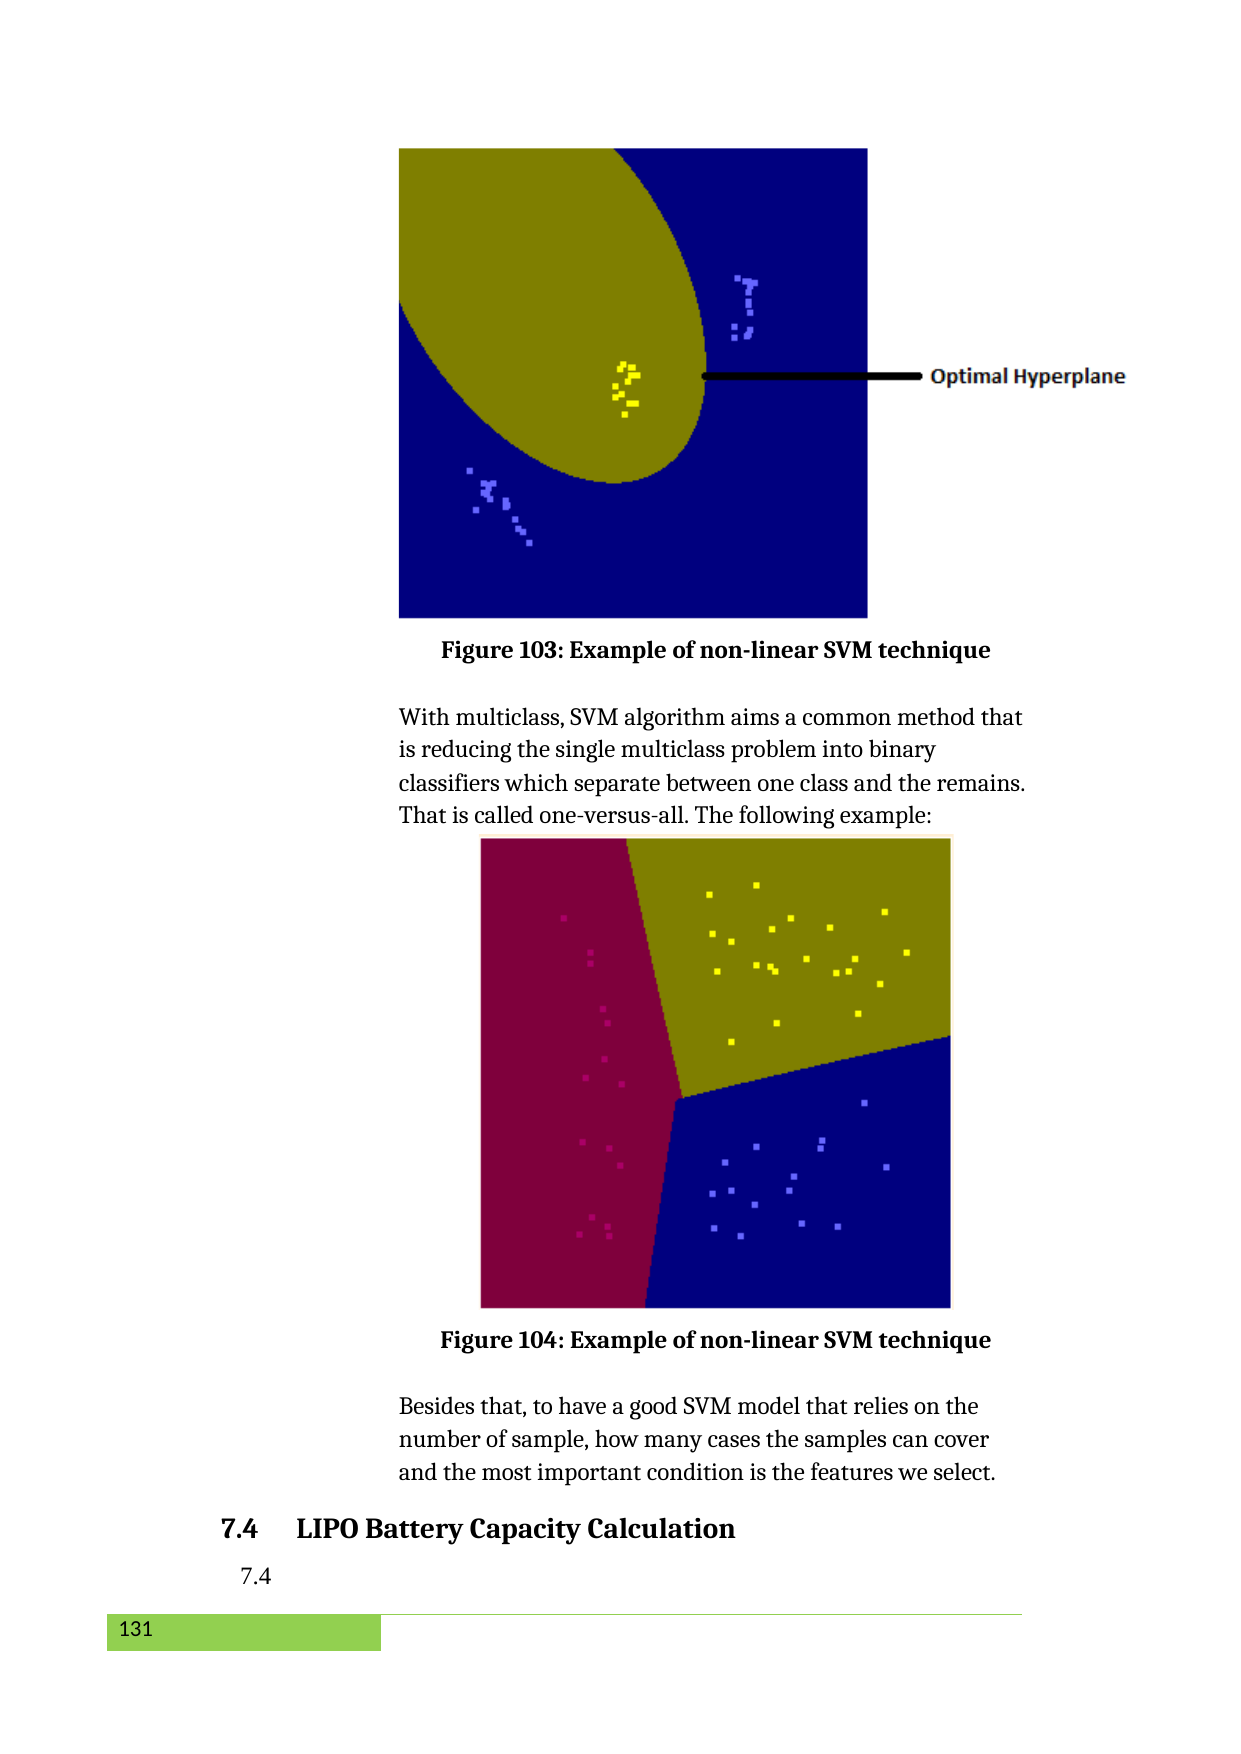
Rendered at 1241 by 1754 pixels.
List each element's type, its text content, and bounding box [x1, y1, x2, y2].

text With multiclass, SVM algorithm aims a common method that is reducing the single multiclass problem into binary classifiers which separate between one class and the remains. That is called one-versus-all. The following example: [399, 702, 1033, 830]
text Besides that, to have a good SVM model that relies on the number of sample, how many cases the samples can cover and the most important condition is the features we select. [399, 1392, 1033, 1487]
subtitle LIPO Battery Capacity Calculation [221, 1512, 1033, 1546]
text Figure 104: Example of non-linear SVM technique [399, 1326, 1033, 1355]
picture [478, 834, 954, 1310]
text Figure 103: Example of non-linear SVM technique [399, 636, 1033, 665]
picture [398, 147, 1130, 620]
